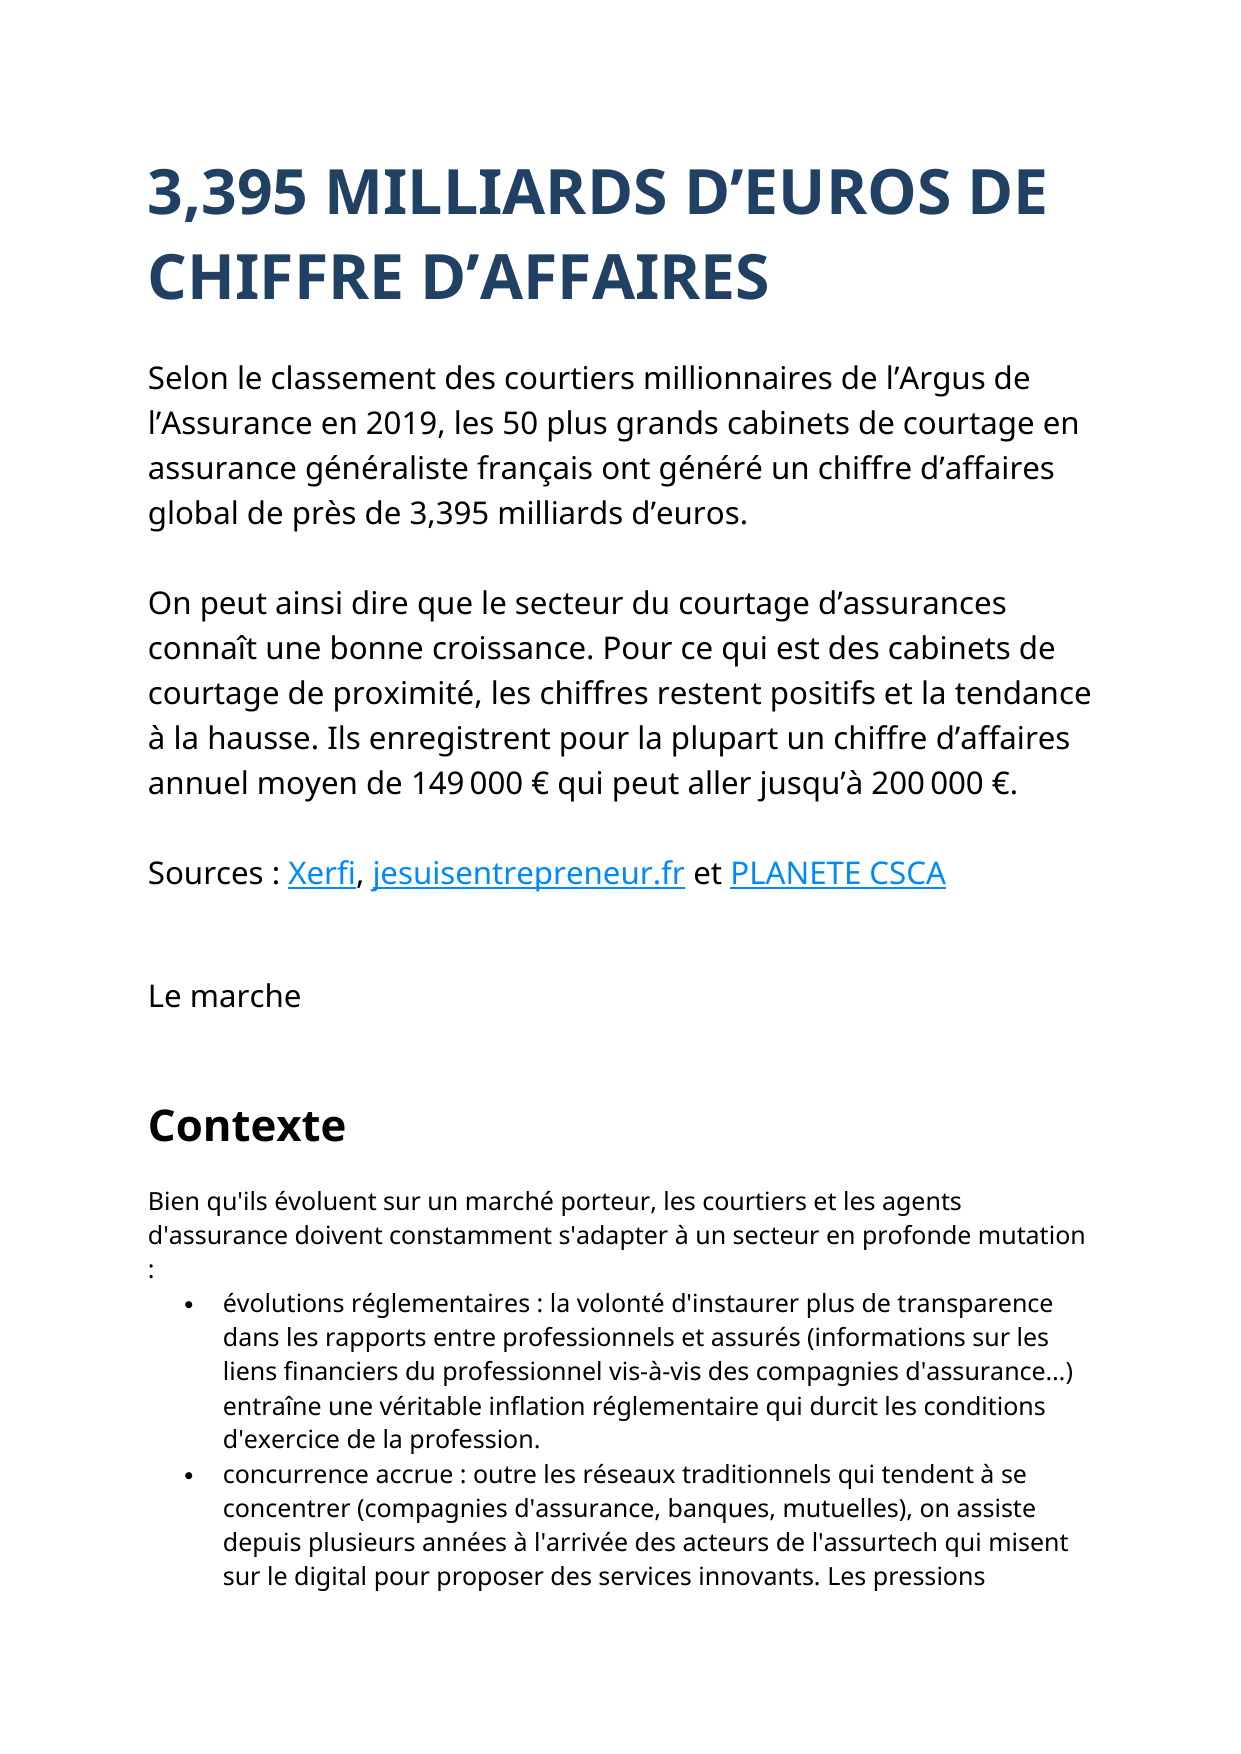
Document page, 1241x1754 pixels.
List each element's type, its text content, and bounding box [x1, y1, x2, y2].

text Bien qu'ils évoluent sur un marché porteur, les courtiers et les agents d'assurance doivent constamment s'adapter à un secteur en profonde mutation : [148, 1184, 1093, 1286]
text Selon le classement des courtiers millionnaires de l’Argus de l’Assurance en 2019, les 50 plus grands cabinets de courtage en assurance généraliste français ont généré un chiffre d’affaires global de près de 3,395 milliards d’euros. On peut ainsi dire que le secteur du courtage d’assurances connaît une bonne croissance. Pour ce qui est des cabinets de courtage de proximité, les chiffres restent positifs et la tendance à la hausse. Ils enregistrent pour la plupart un chiffre d’affaires annuel moyen de 149 000 € qui peut aller jusqu’à 200 000 €. Sources : Xerfi, jesuisentrepreneur.fr et PLANETE CSCA [148, 354, 1093, 894]
list évolutions réglementaires : la volonté d'instaurer plus de transparence dans les rapports entre professionnels et assurés (informations sur les liens financiers du professionnel vis-à-vis des compagnies d'assurance…) entraîne une véritable inflation réglementaire qui durcit les conditions d'exercice de la profession. [185, 1286, 1093, 1456]
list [185, 1456, 1093, 1592]
text Le marche [148, 972, 1093, 1017]
text 3,395 MILLIARDS D’EUROS DE CHIFFRE D’AFFAIRES [148, 148, 1093, 318]
subtitle Contexte [148, 1095, 1093, 1154]
